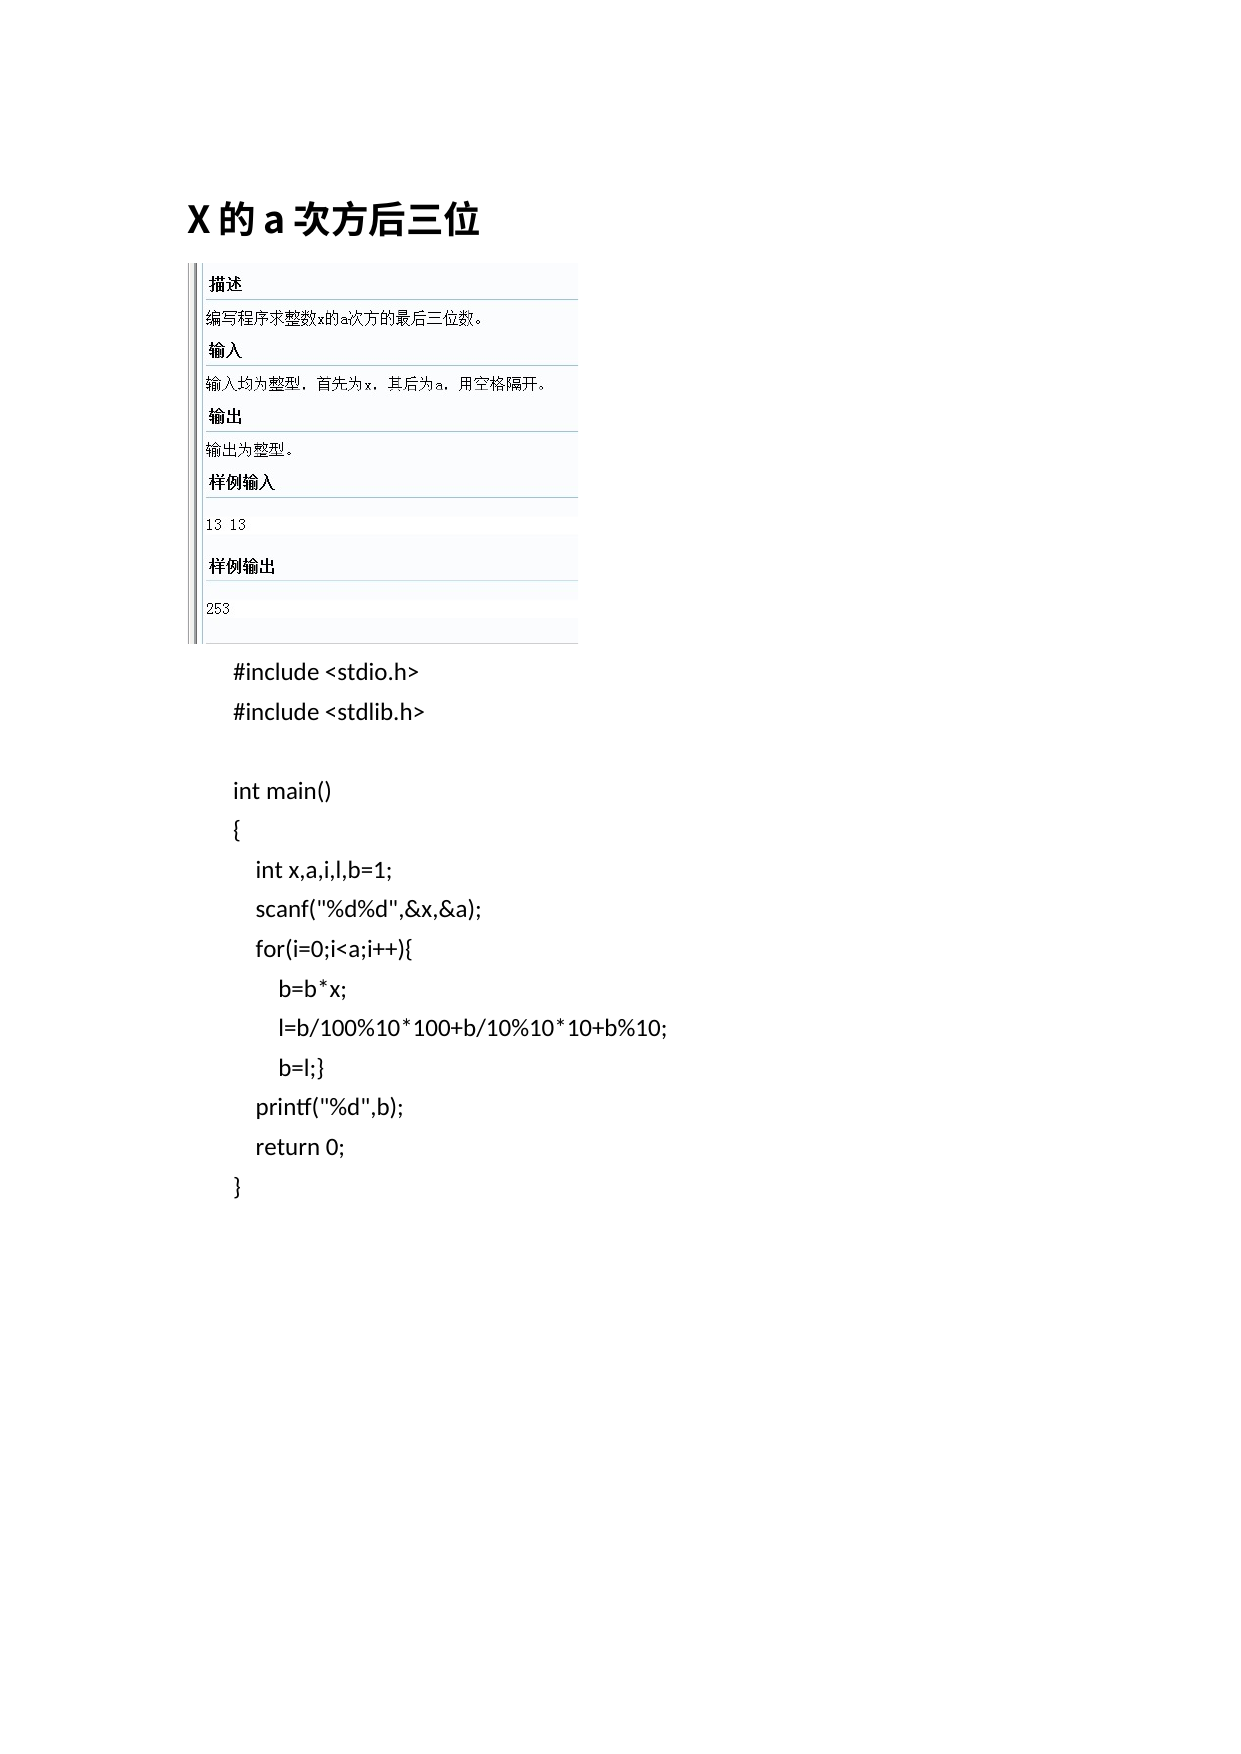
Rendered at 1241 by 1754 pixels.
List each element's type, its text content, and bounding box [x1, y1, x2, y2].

text int x,a,i,l,b=1; [187, 860, 1053, 883]
text l=b/100%10*100+b/10%10*10+b%10; [187, 1018, 1053, 1041]
text int main() [187, 781, 1053, 804]
picture [187, 263, 579, 644]
text for(i=0;i<a;i++){ [187, 939, 1053, 962]
text { [187, 820, 1053, 843]
text scanf("%d%d",&x,&a); [187, 899, 1053, 922]
text return 0; [187, 1137, 1053, 1160]
text X的a次方后三位 [187, 189, 1053, 244]
text printf("%d",b); [187, 1097, 1053, 1120]
text } [187, 1177, 1053, 1199]
text #include <stdlib.h> [187, 702, 1053, 724]
text b=b*x; [187, 979, 1053, 1002]
text b=l;} [187, 1058, 1053, 1081]
text #include <stdio.h> [187, 662, 1053, 685]
